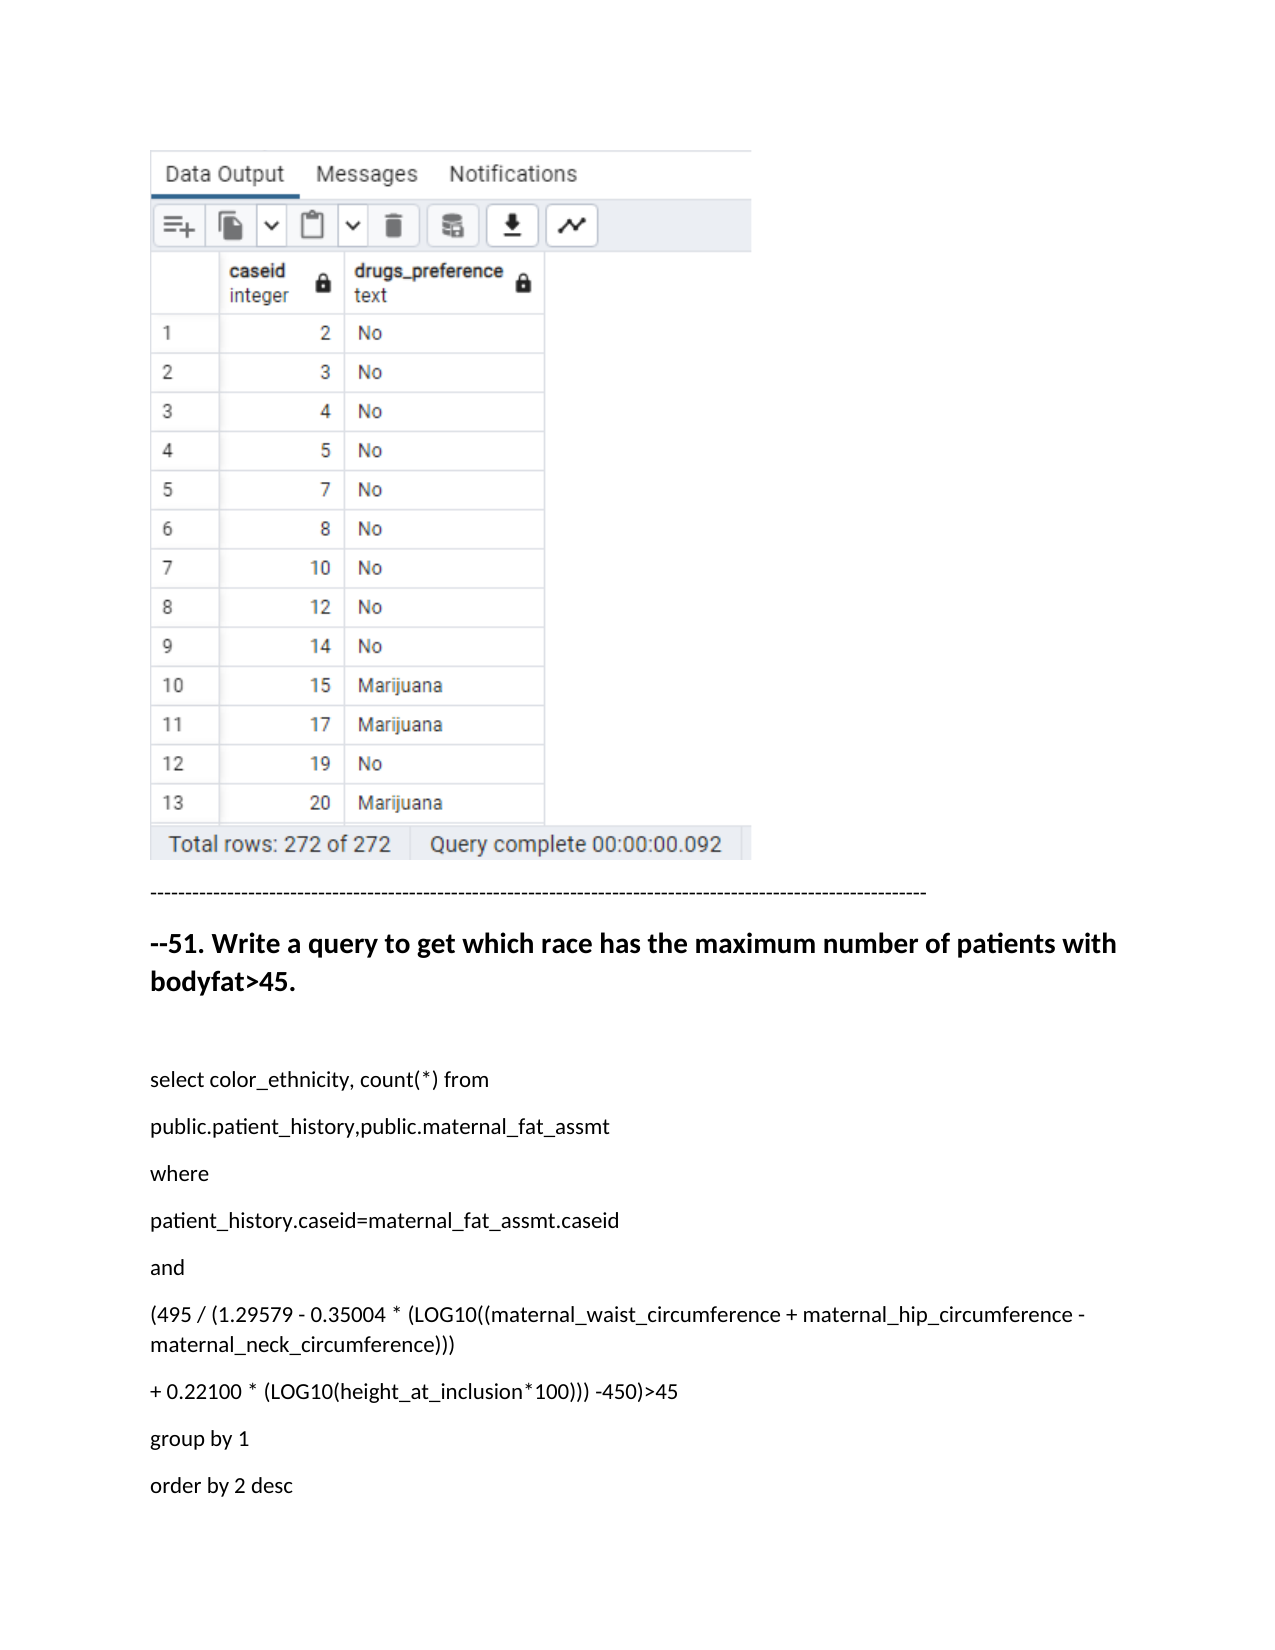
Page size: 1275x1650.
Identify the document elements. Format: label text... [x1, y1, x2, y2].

text (495 / (1.29579 - 0.35004 * (LOG10((maternal_waist_circumference + maternal_hip_circumference - maternal_neck_circumference))) [150, 1300, 1125, 1358]
text public.patient_history,public.maternal_fat_assmt [150, 1112, 1125, 1140]
text where [150, 1159, 1125, 1187]
text group by 1 [150, 1424, 1125, 1452]
text --51. Write a query to get which race has the maximum number of patients with bodyfat>45. [150, 925, 1125, 999]
text select color_ethnicity, count(*) from [150, 1066, 1125, 1093]
text patient_history.caseid=maternal_fat_assmt.caseid [150, 1206, 1125, 1234]
text and [150, 1253, 1125, 1281]
text + 0.22100 * (LOG10(height_at_inclusion*100))) -450)>45 [150, 1377, 1125, 1405]
picture [150, 150, 752, 860]
text --------------------------------------------------------------------------------------------------------------- [150, 878, 1125, 906]
text order by 2 desc [150, 1471, 1125, 1499]
